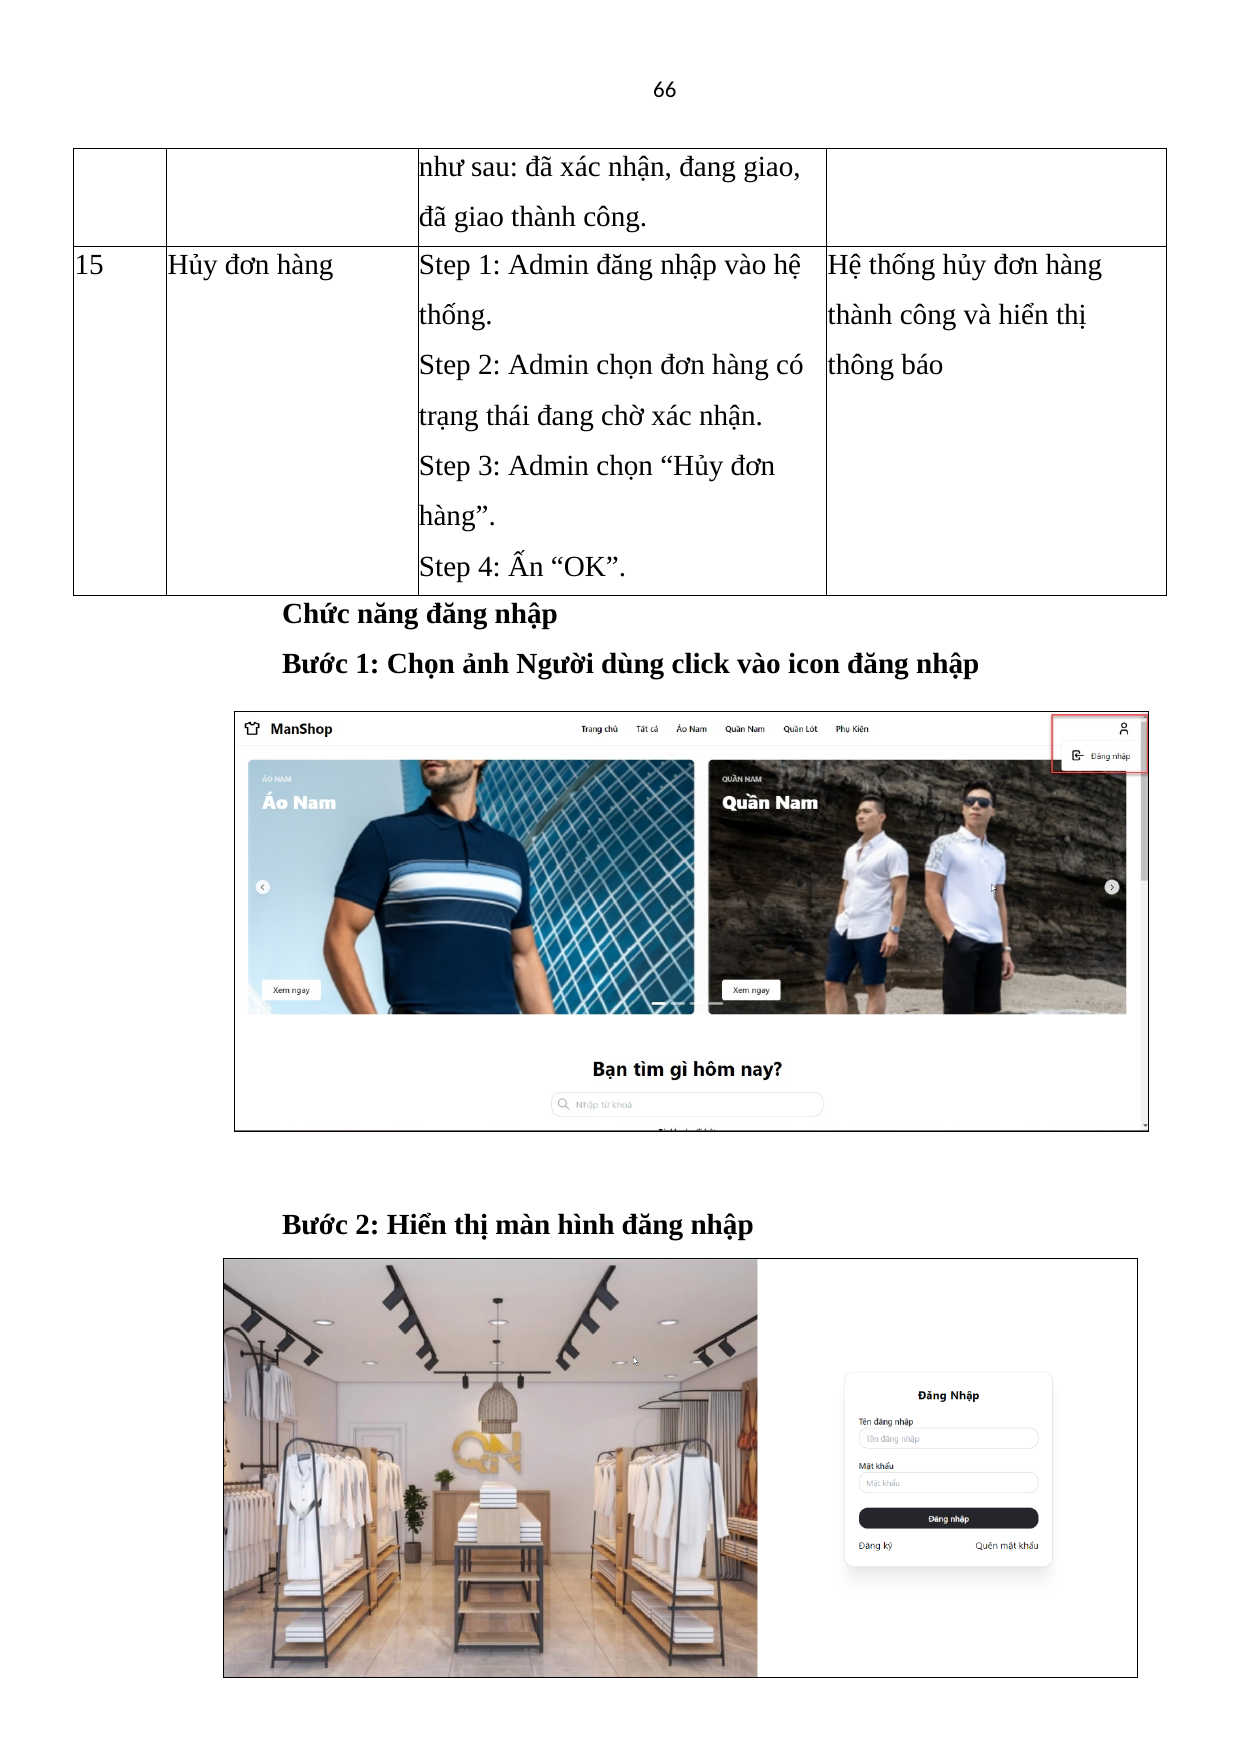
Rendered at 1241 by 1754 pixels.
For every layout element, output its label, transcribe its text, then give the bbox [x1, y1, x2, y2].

table_cell Hệ thống hủy đơn hàng thành công và hiển thị thông báo [827, 247, 1166, 595]
picture [224, 1259, 1137, 1677]
table_cell 14 [74, 149, 166, 246]
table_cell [827, 149, 1166, 246]
list Bước 2: Hiển thị màn hình đăng nhập [282, 1207, 1122, 1241]
list Chức năng đăng nhập [282, 596, 1122, 630]
picture [235, 712, 1148, 1131]
table_cell 15 [74, 247, 166, 595]
table_cell Step 1: Admin đăng nhập vào hệ thống. Step 2: Admin chọn đơn hàng có trạng thái đang chờ xác nhận. Step 3: Admin chọn “Hủy đơn hàng”. Step 4: Ấn “OK”. [419, 247, 826, 595]
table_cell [419, 149, 826, 246]
table_cell Hủy đơn hàng [167, 247, 418, 595]
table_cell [167, 149, 418, 246]
list Bước 1: Chọn ảnh Người dùng click vào icon đăng nhập [282, 647, 1122, 680]
